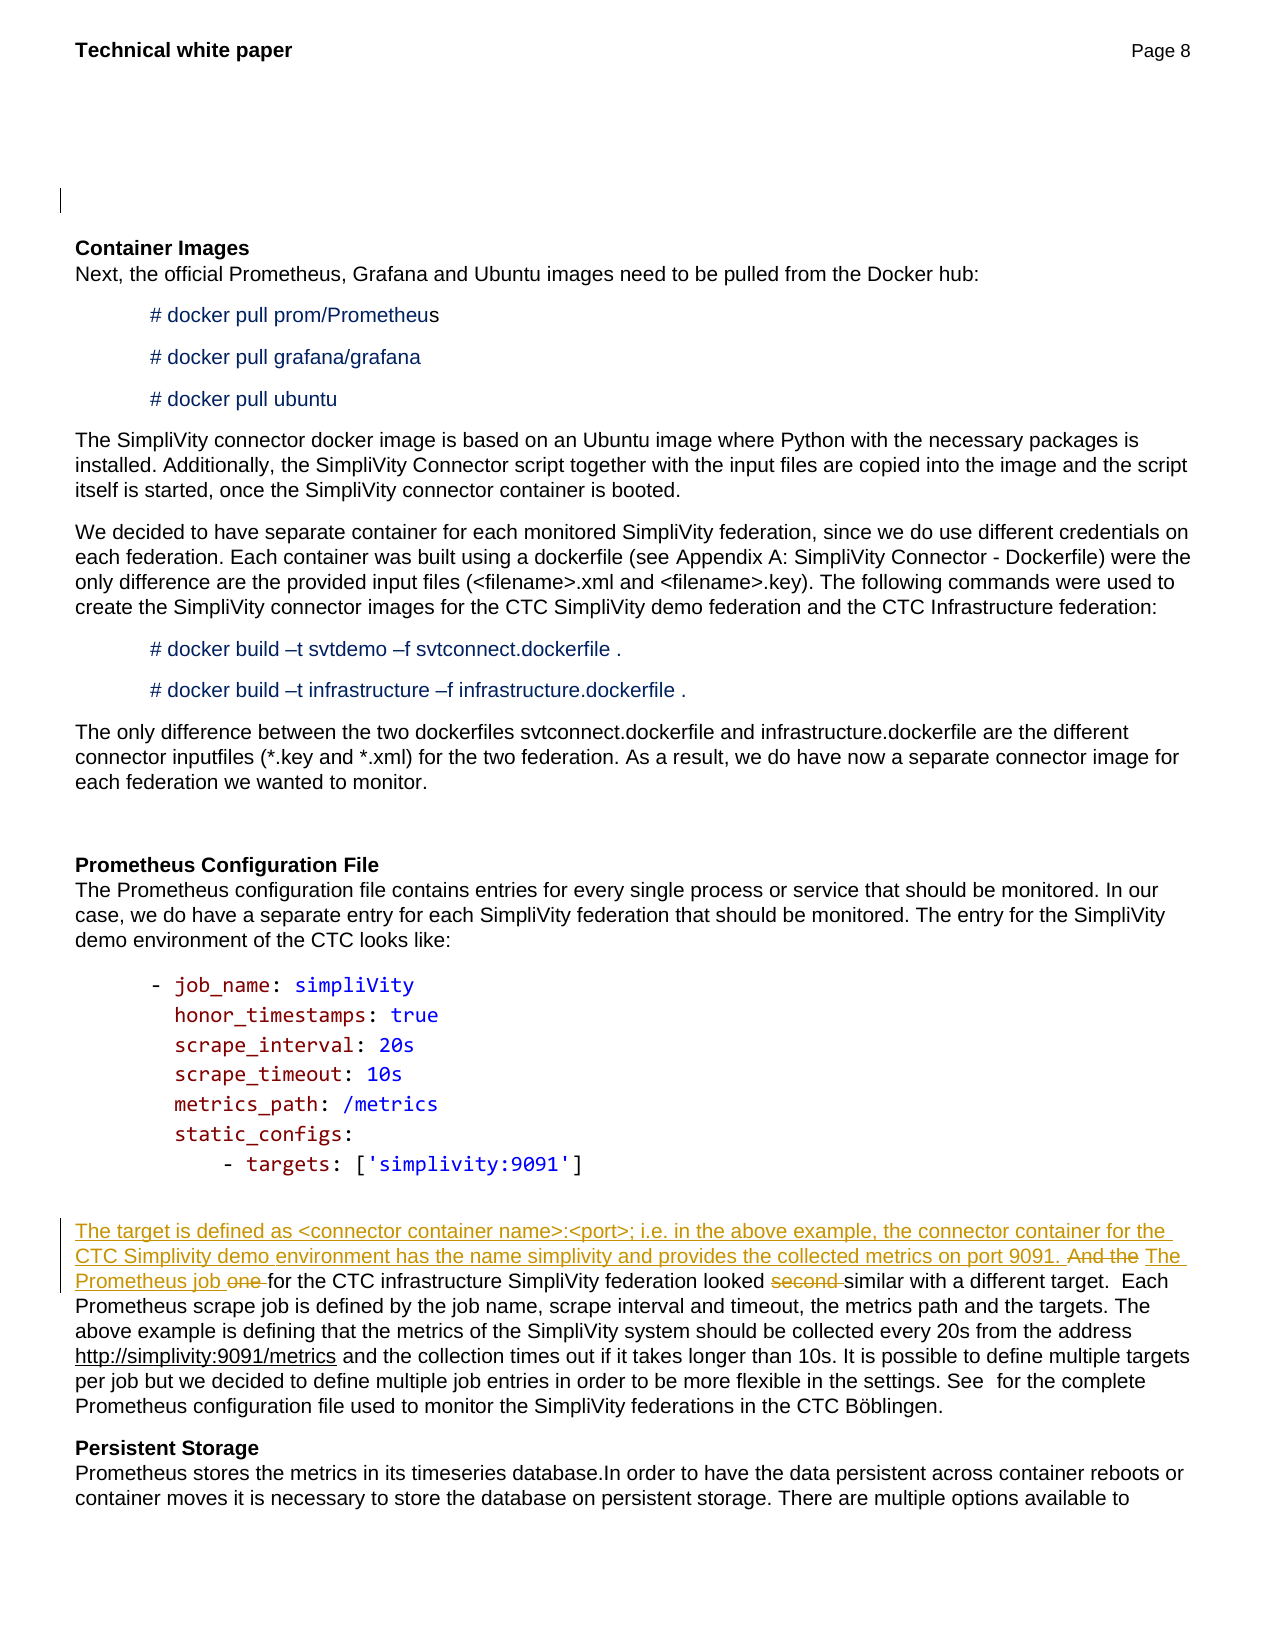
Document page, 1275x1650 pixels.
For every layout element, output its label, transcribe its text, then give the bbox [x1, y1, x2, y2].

text We decided to have separate container for each monitored SimpliVity federation, since we do use different credentials on each federation. Each container was built using a dockerfile (see Appendix A: SimpliVity Connector - Dockerfile) were the only difference are the provided input files (<filename>.xml and <filename>.key). The following commands were used to create the SimpliVity connector images for the CTC SimpliVity demo federation and the CTC Infrastructure federation: [75, 519, 1200, 619]
text # docker pull grafana/grafana [150, 344, 1200, 369]
text The SimpliVity connector docker image is based on an Ubuntu image where Python with the necessary packages is installed. Additionally, the SimpliVity Connector script together with the input files are copied into the image and the script itself is started, once the SimpliVity connector container is booted. [75, 427, 1200, 502]
text - job_name: simpliVity [150, 969, 1200, 998]
text - targets: ['simplivity:9091'] [150, 1147, 1200, 1177]
subtitle Persistent Storage [75, 1435, 1200, 1460]
text The only difference between the two dockerfiles svtconnect.dockerfile and infrastructure.dockerfile are the different connector inputfiles (*.key and *.xml) for the two federation. As a result, we do have now a separate connector image for each federation we wanted to monitor. [75, 719, 1200, 794]
subtitle Container Images [75, 235, 1200, 260]
text Next, the official Prometheus, Grafana and Ubuntu images need to be pulled from the Docker hub: [75, 260, 1200, 285]
text # docker build –t svtdemo –f svtconnect.dockerfile . [150, 635, 1200, 660]
text honor_timestamps: true [150, 998, 1200, 1028]
text for the CTC infrastructure SimpliVity federation looked similar with a different target. Each Prometheus scrape job is defined by the job name, scrape interval and timeout, the metrics path and the targets. The above example is defining that the metrics of the SimpliVity system should be collected every 20s from the address http://simplivity:9091/metrics and the collection times out if it takes longer than 10s. It is possible to define multiple targets per job but we decided to define multiple job entries in order to be more flexible in the settings. See Appendix B: Prometheus Configuration File for the complete Prometheus configuration file used to monitor the SimpliVity federations in the CTC Böblingen. [75, 1218, 1200, 1418]
text scrape_timeout: 10s [150, 1058, 1200, 1087]
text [75, 1460, 1200, 1510]
subtitle Prometheus Configuration File [75, 852, 1200, 877]
text # docker pull ubuntu [150, 385, 1200, 410]
text # docker build –t infrastructure –f infrastructure.dockerfile . [150, 677, 1200, 702]
text metrics_path: /metrics [150, 1087, 1200, 1117]
text static_configs: [150, 1117, 1200, 1147]
text scrape_interval: 20s [150, 1028, 1200, 1058]
text # docker pull prom/Prometheus [150, 302, 1200, 327]
text The Prometheus configuration file contains entries for every single process or service that should be monitored. In our case, we do have a separate entry for each SimpliVity federation that should be monitored. The entry for the SimpliVity demo environment of the CTC looks like: [75, 877, 1200, 952]
